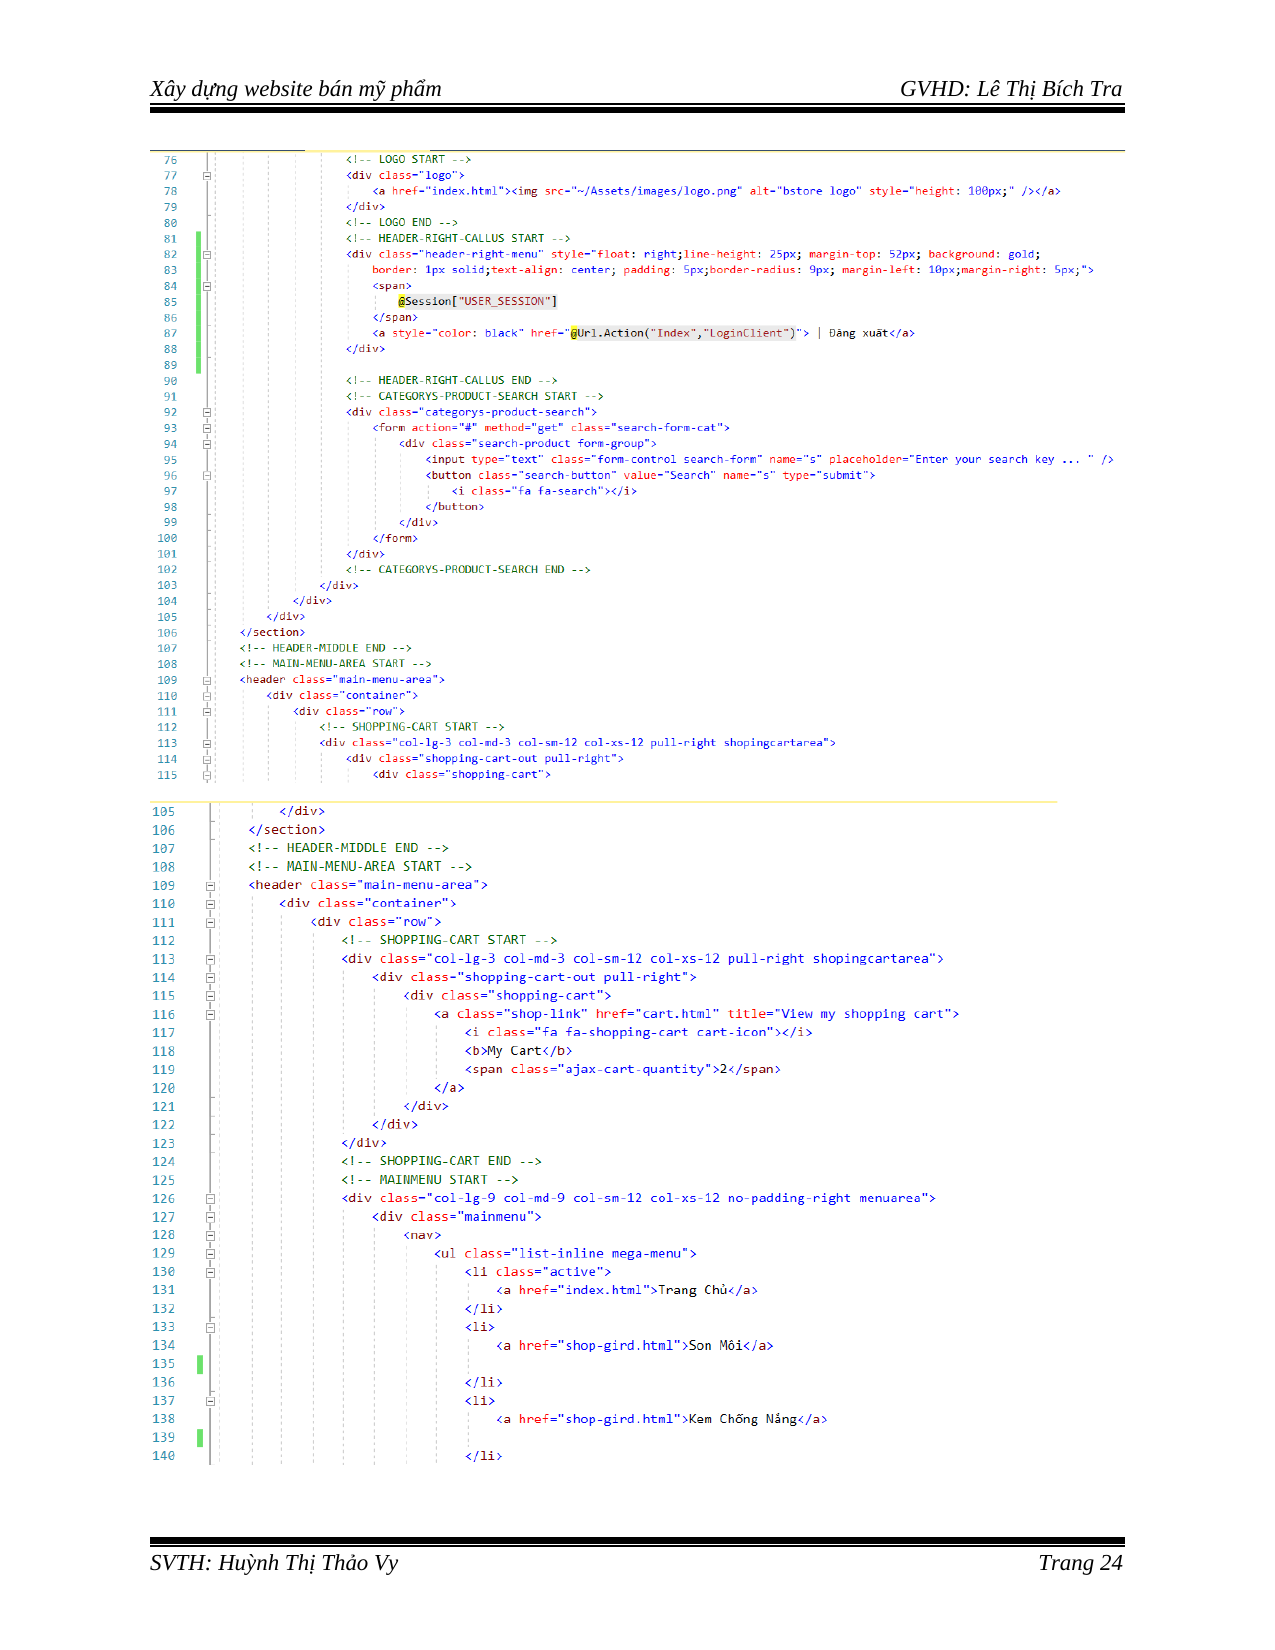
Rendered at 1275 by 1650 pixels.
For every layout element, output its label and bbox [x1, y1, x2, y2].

picture [150, 801, 1058, 1465]
picture [150, 150, 1125, 783]
